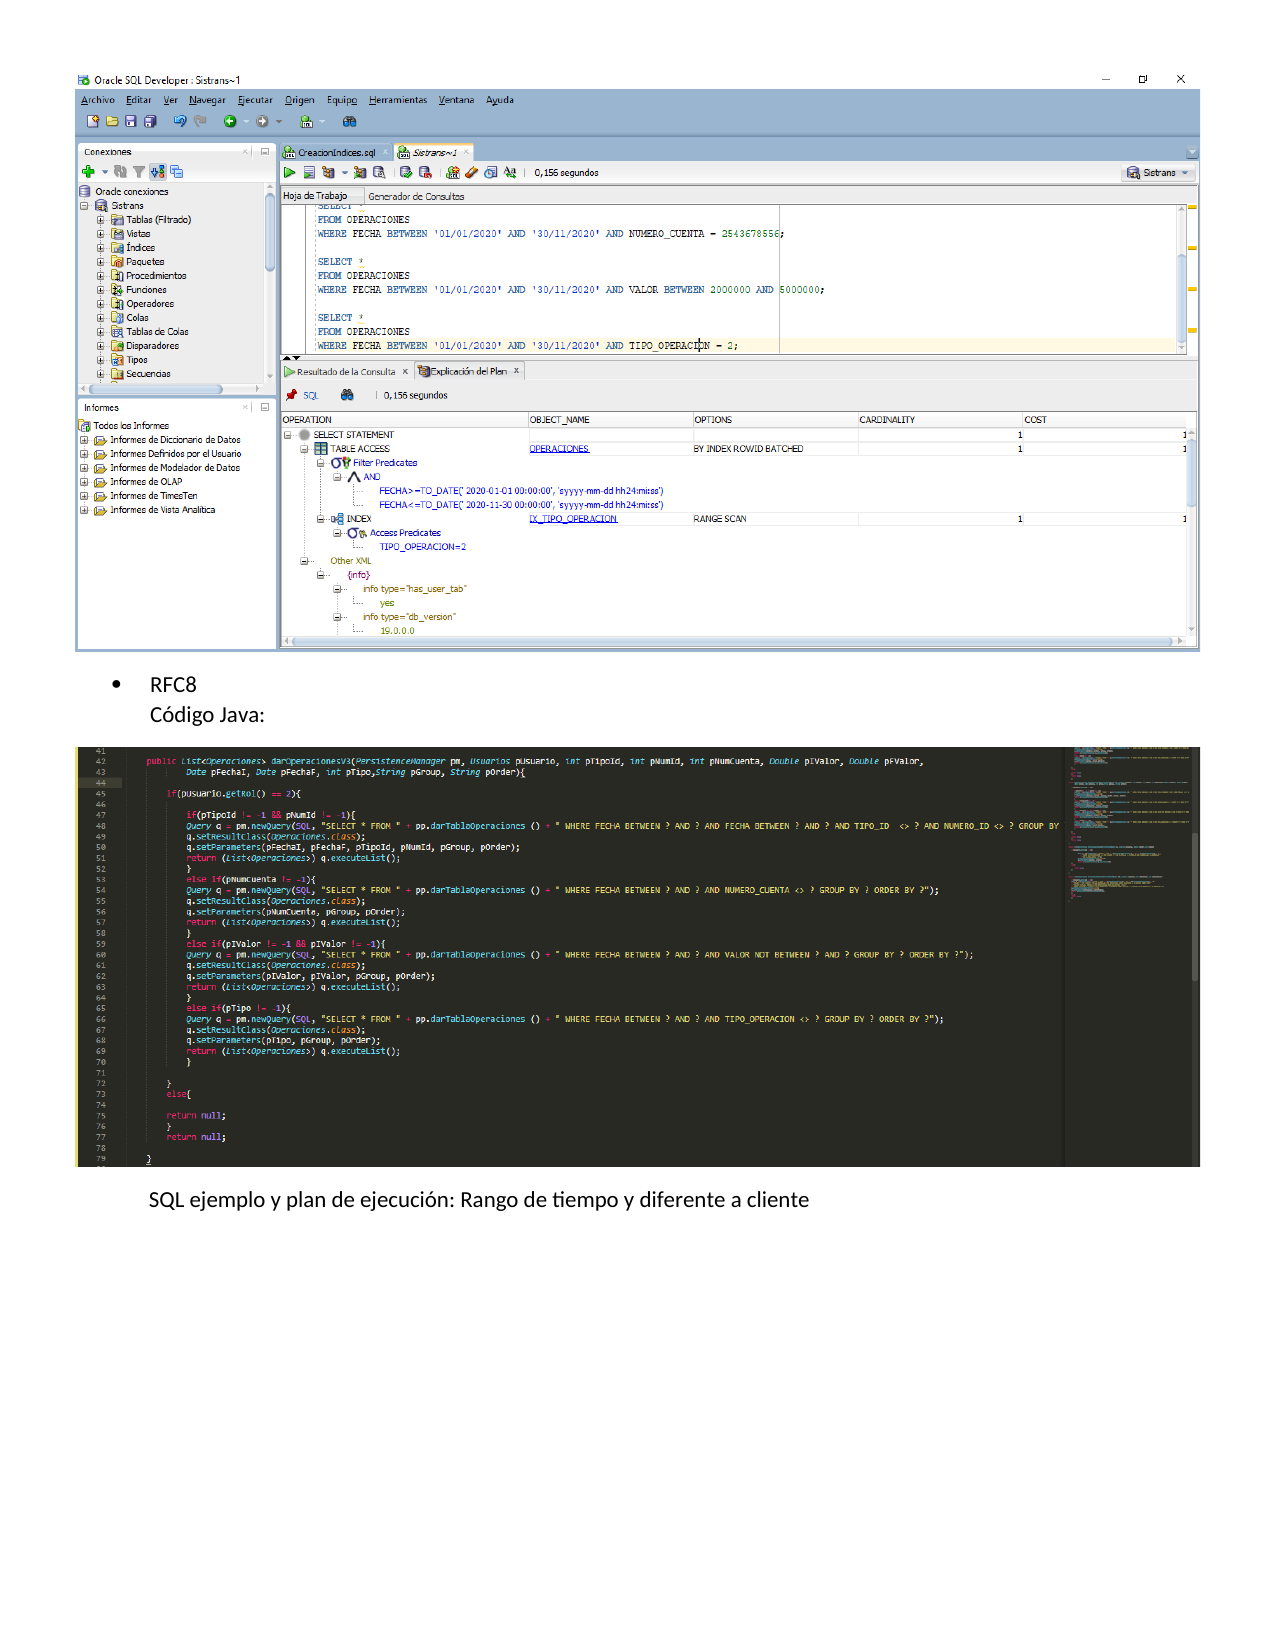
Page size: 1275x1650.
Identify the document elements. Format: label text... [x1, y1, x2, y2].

list RFC8 [112, 670, 1200, 698]
picture [75, 75, 1200, 652]
text SQL ejemplo y plan de ejecución: Rango de tiempo y diferente a cliente [75, 1185, 1200, 1213]
list Código Java: [150, 701, 1200, 729]
picture [75, 747, 1200, 1167]
